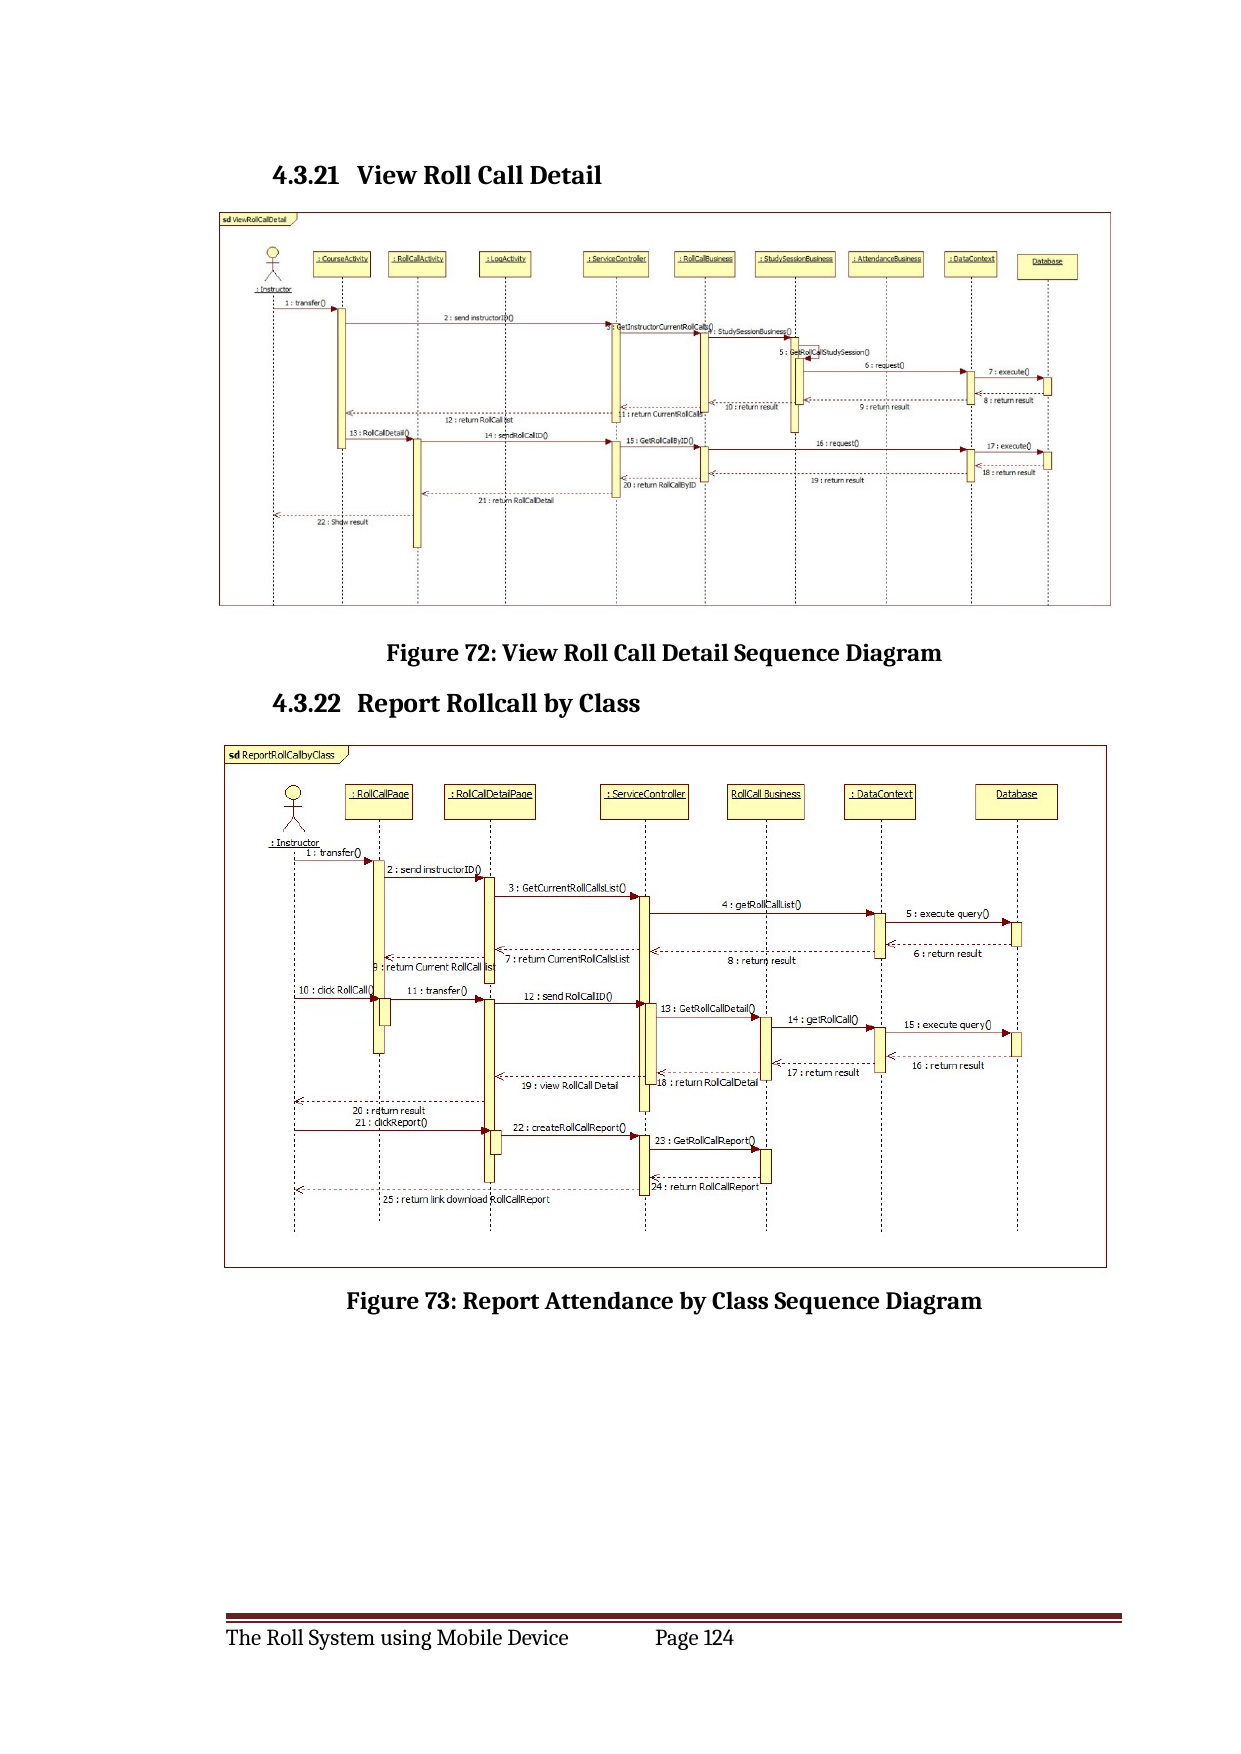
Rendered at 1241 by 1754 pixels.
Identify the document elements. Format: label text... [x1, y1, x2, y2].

text Figure 72: View Roll Call Detail Sequence Diagram [207, 639, 1122, 667]
picture [206, 727, 1123, 1284]
picture [206, 199, 1123, 614]
text Figure 73: Report Attendance by Class Sequence Diagram [207, 1287, 1122, 1316]
subtitle View Roll Call Detail [272, 160, 1122, 191]
subtitle Report Rollcall by Class [272, 688, 1122, 719]
